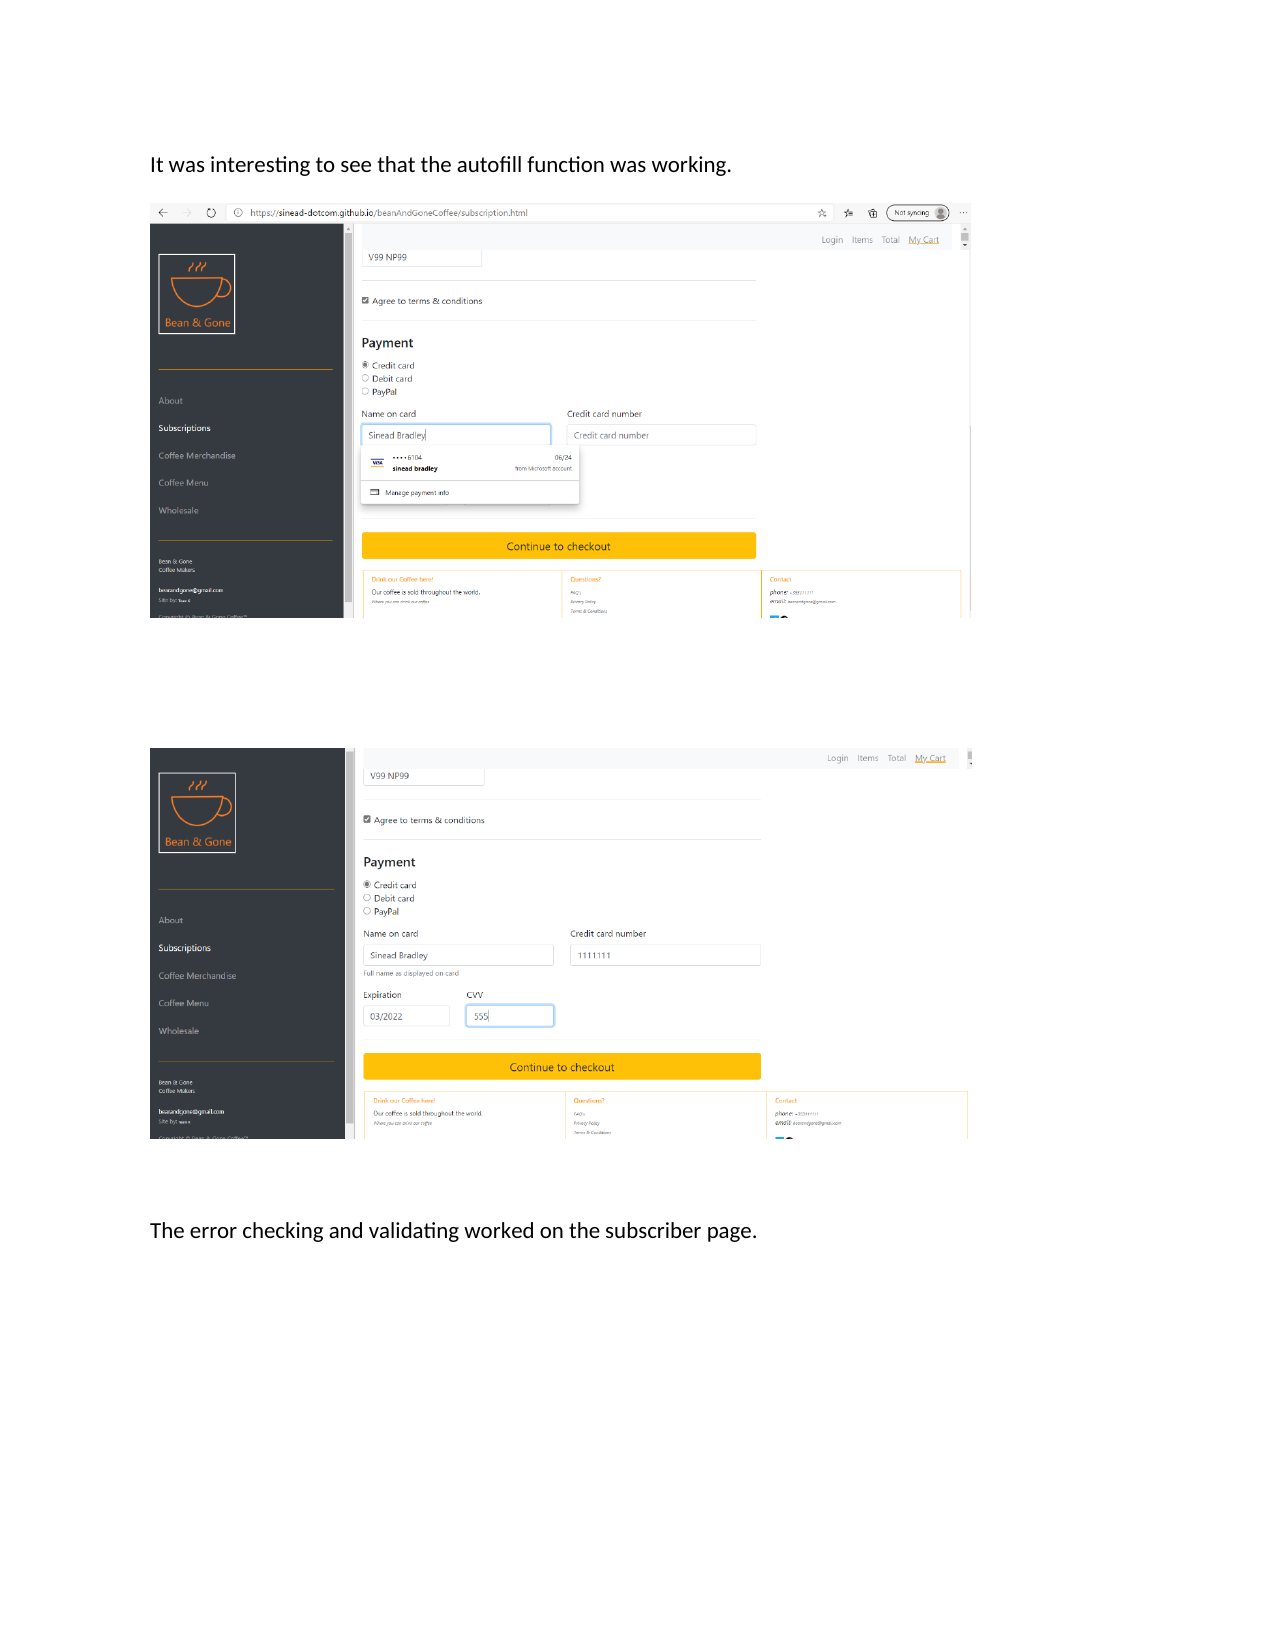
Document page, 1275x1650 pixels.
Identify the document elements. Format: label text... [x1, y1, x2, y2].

picture [150, 203, 971, 618]
text It was interesting to see that the autofill function was working. [150, 150, 1125, 178]
text The error checking and validating worked on the subscriber page. [150, 1216, 1125, 1244]
picture [150, 748, 972, 1139]
